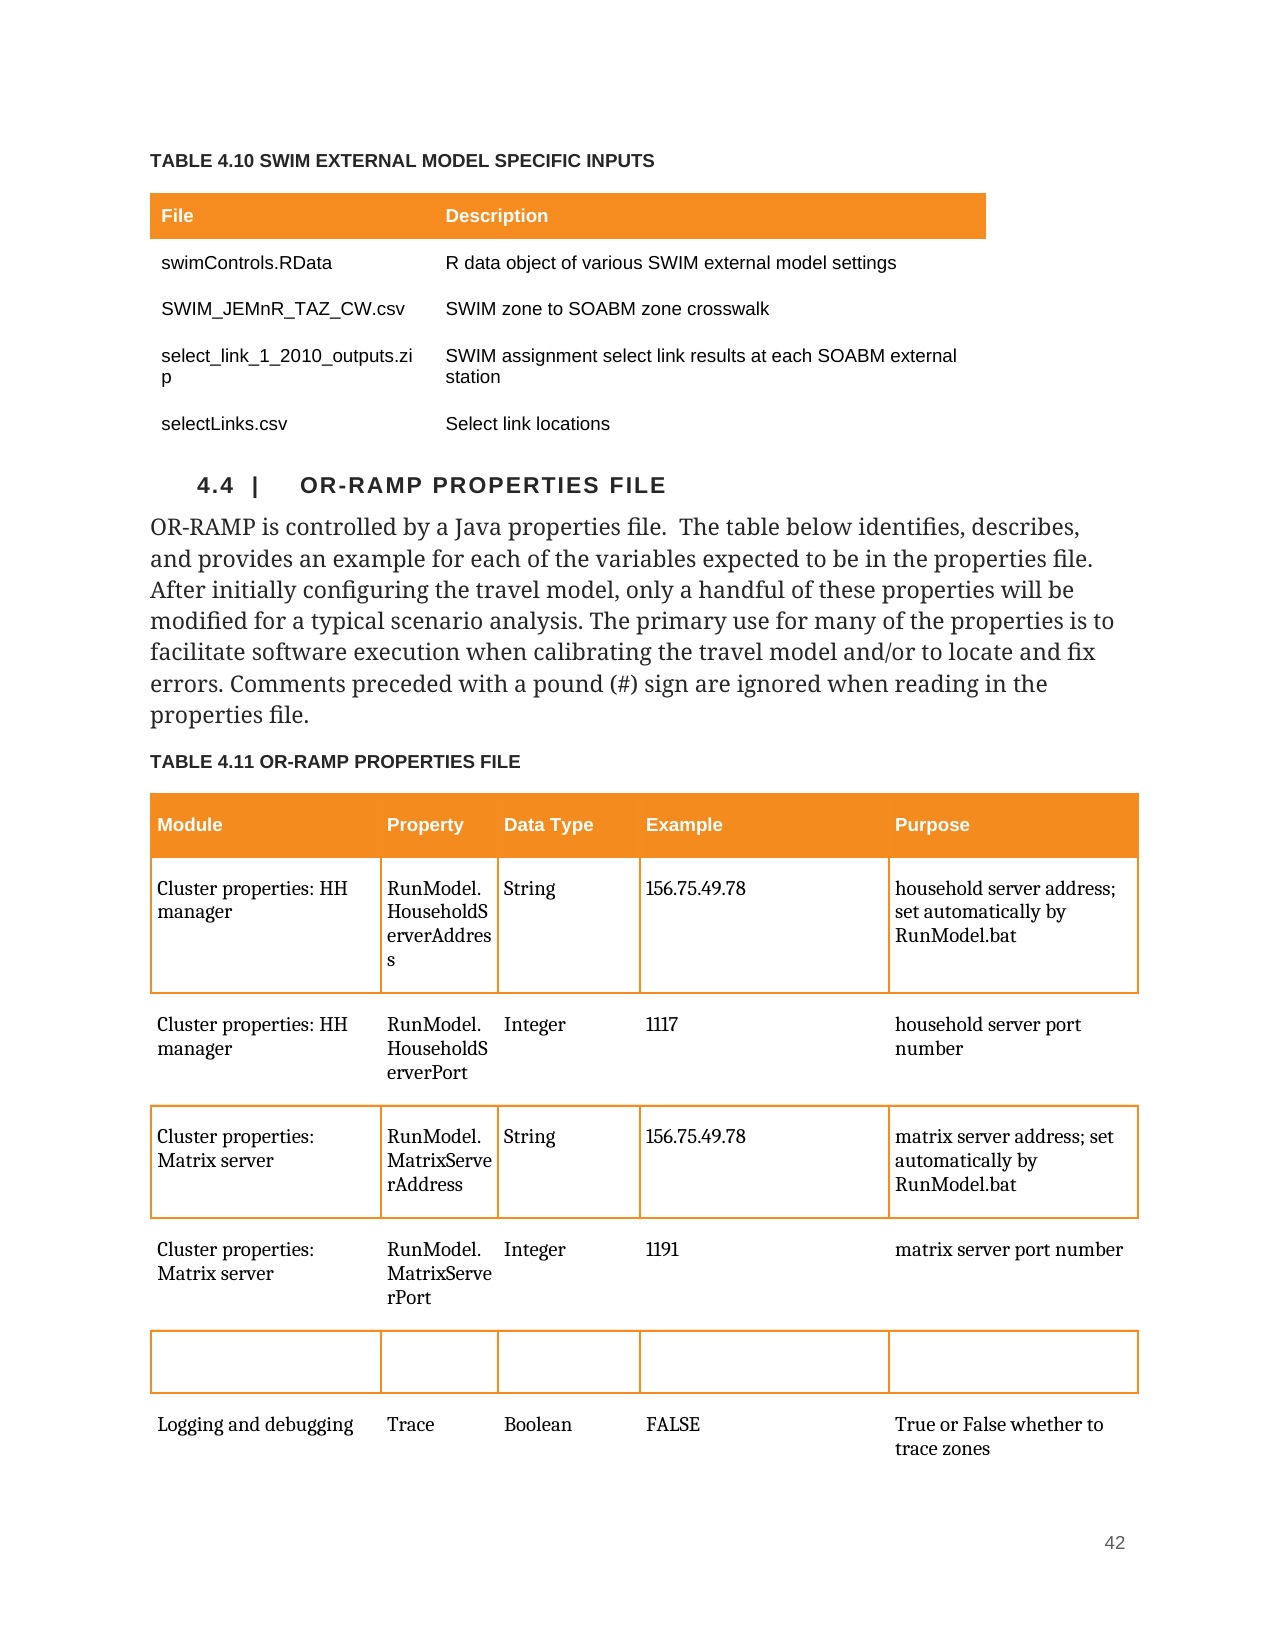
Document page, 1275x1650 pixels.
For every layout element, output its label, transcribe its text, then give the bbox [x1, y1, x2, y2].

table_cell 1191 [640, 1219, 889, 1329]
table_cell 156.75.49.78 [641, 858, 888, 992]
table_header Description [434, 193, 986, 239]
table_cell [152, 1332, 380, 1392]
table_cell SWIM assignment select link results at each SOABM external station [434, 332, 986, 400]
table_header Purpose [890, 795, 1137, 856]
table_cell Cluster properties: HH manager [151, 994, 381, 1104]
text Table 4.10 SWIm External MODEL SpeciFIC Inputs [150, 150, 1125, 172]
table_cell Integer [498, 1219, 640, 1329]
table_header Module [152, 795, 380, 856]
table_header File [150, 193, 434, 239]
table_cell [641, 1332, 888, 1392]
table_header Data Type [499, 795, 639, 856]
table_cell swimControls.RData [150, 239, 434, 286]
table_cell matrix server port number [889, 1219, 1138, 1329]
table_cell [499, 1332, 639, 1392]
table_cell String [499, 858, 639, 992]
table_cell SWIM_JEMnR_TAZ_CW.csv [150, 286, 434, 332]
table_cell RunModel.MatrixServerAddress [382, 1107, 497, 1217]
table_cell select_link_1_2010_outputs.zip [150, 332, 434, 400]
table_cell matrix server address; set automatically by RunModel.bat [890, 1107, 1137, 1217]
table_cell household server address; set automatically by RunModel.bat [890, 858, 1137, 992]
table_header Example [641, 795, 888, 856]
table_cell [382, 1332, 497, 1392]
table_cell 156.75.49.78 [641, 1107, 888, 1217]
table_cell Select link locations [434, 400, 986, 447]
subtitle OR-RAMP Properties File [197, 468, 1125, 499]
table_cell Logging and debugging [151, 1394, 381, 1480]
table_cell household server port number [889, 994, 1138, 1104]
table_cell String [499, 1107, 639, 1217]
table_cell selectLinks.csv [150, 400, 434, 447]
table_cell [890, 1332, 1137, 1392]
table_header Property [382, 795, 497, 856]
table_cell RunModel.HouseholdServerPort [381, 994, 498, 1104]
table_cell Trace [381, 1394, 498, 1480]
table_cell SWIM zone to SOABM zone crosswalk [434, 286, 986, 332]
text Table 4.11 or-ramp pROPERTIES fiLE [150, 751, 1125, 772]
table_cell RunModel.MatrixServerPort [381, 1219, 498, 1329]
table_cell RunModel.HouseholdServerAddress [382, 858, 497, 992]
table_cell True or False whether to trace zones [889, 1394, 1138, 1480]
table_cell FALSE [640, 1394, 889, 1480]
table_cell Cluster properties: Matrix server [152, 1107, 380, 1217]
table_cell Integer [498, 994, 640, 1104]
table_cell Cluster properties: HH manager [152, 858, 380, 992]
table_cell Cluster properties: Matrix server [151, 1219, 381, 1329]
table_cell Boolean [498, 1394, 640, 1480]
text OR-RAMP is controlled by a Java properties file. The table below identifies, describes, and provides an example for each of the variables expected to be in the properties file. After initially configuring the travel model, only a handful of these properties will be modified for a typical scenario analysis. The primary use for many of the properties is to facilitate software execution when calibrating the travel model and/or to locate and fix errors. Comments preceded with a pound (#) sign are ignored when reading in the properties file. [150, 511, 1125, 730]
table_cell 1117 [640, 994, 889, 1104]
table_cell R data object of various SWIM external model settings [434, 239, 986, 286]
